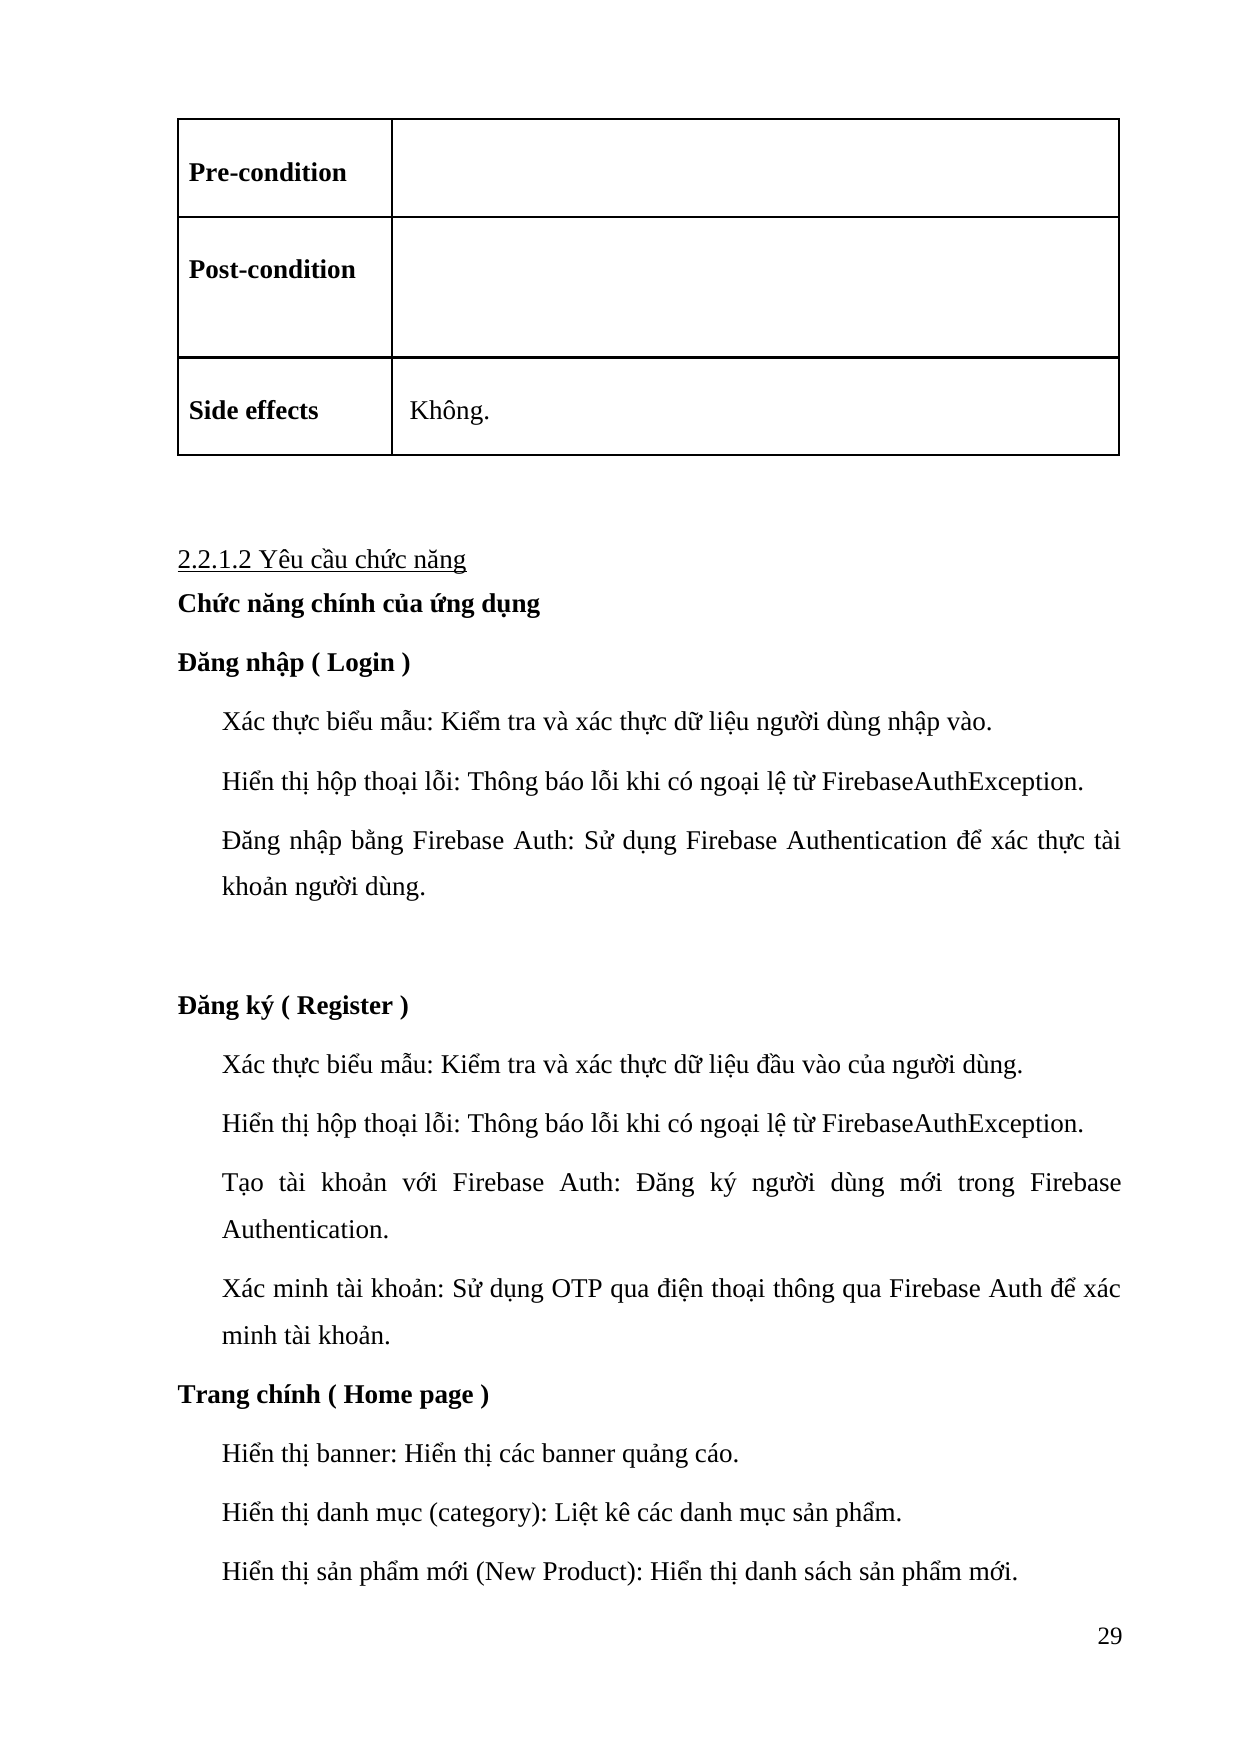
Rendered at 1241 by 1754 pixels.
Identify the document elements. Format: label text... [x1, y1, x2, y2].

text Hiển thị hộp thoại lỗi: Thông báo lỗi khi có ngoại lệ từ FirebaseAuthException. [222, 1107, 1122, 1138]
text Đăng nhập bằng Firebase Auth: Sử dụng Firebase Authentication để xác thực tài khoản người dùng. [222, 824, 1122, 902]
table_cell Pre-condition [179, 120, 391, 216]
text Tạo tài khoản với Firebase Auth: Đăng ký người dùng mới trong Firebase Authentication. [222, 1166, 1122, 1244]
text Hiển thị banner: Hiển thị các banner quảng cáo. [222, 1437, 1122, 1468]
text Xác thực biểu mẫu: Kiểm tra và xác thực dữ liệu đầu vào của người dùng. [222, 1048, 1122, 1079]
text Hiển thị danh mục (category): Liệt kê các danh mục sản phẩm. [222, 1496, 1122, 1527]
table_cell [393, 120, 1118, 216]
table_cell Side effects [179, 359, 391, 454]
table_cell Post-condition [179, 218, 391, 356]
text Đăng nhập ( Login ) [177, 646, 1122, 677]
text Đăng ký ( Register ) [177, 989, 1122, 1020]
text Xác minh tài khoản: Sử dụng OTP qua điện thoại thông qua Firebase Auth để xác minh tài khoản. [222, 1272, 1122, 1350]
text Hiển thị sản phẩm mới (New Product): Hiển thị danh sách sản phẩm mới. [222, 1556, 1122, 1587]
table_cell Không. [393, 359, 1118, 454]
text Trang chính ( Home page ) [177, 1378, 1122, 1409]
text Chức năng chính của ứng dụng [177, 587, 1122, 618]
subtitle 2.2.1.2 Yêu cầu chức năng [177, 543, 1122, 575]
table_cell [393, 218, 1118, 356]
text Hiển thị hộp thoại lỗi: Thông báo lỗi khi có ngoại lệ từ FirebaseAuthException. [222, 765, 1122, 796]
text Xác thực biểu mẫu: Kiểm tra và xác thực dữ liệu người dùng nhập vào. [222, 706, 1122, 737]
